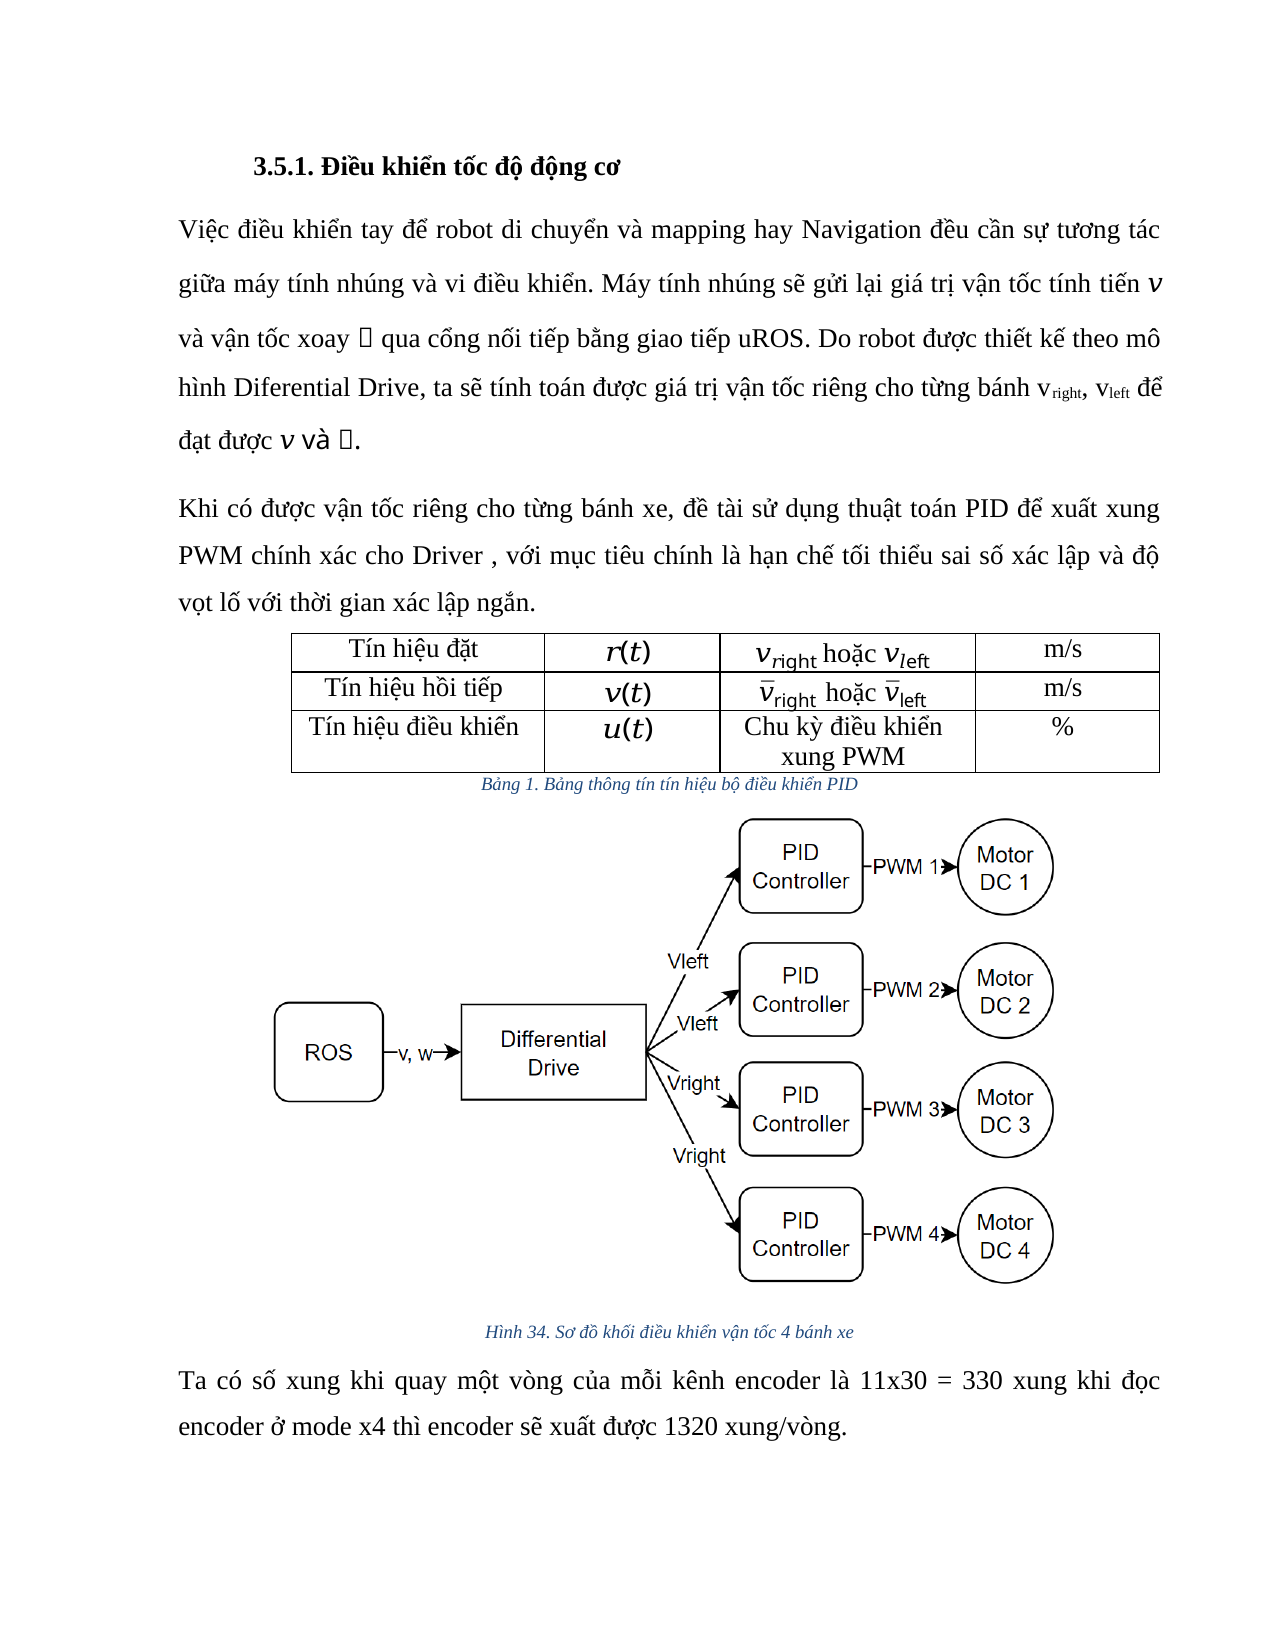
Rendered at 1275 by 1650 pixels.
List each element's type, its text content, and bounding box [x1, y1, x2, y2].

table_cell 𝑣(𝑡) [545, 673, 719, 710]
table_cell Tín hiệu điều khiển [292, 711, 544, 772]
table_cell Tín hiệu hồi tiếp [292, 673, 544, 710]
table_cell 𝑣̅right hoặc 𝑣̅left [721, 673, 975, 710]
text Khi có được vận tốc riêng cho từng bánh xe, đề tài sử dụng thuật toán PID để xuất xung PWM chính xác cho Driver , với mục tiêu chính là hạn chế tối thiểu sai số xác lập và độ vọt lố với thời gian xác lập ngắn. [178, 493, 1162, 617]
table_header 𝑟(𝑡) [545, 634, 719, 671]
table_header 𝑣𝑟ight hoặc 𝑣𝑙eft [721, 634, 975, 671]
picture [273, 815, 1068, 1285]
table_header m/s [976, 634, 1159, 671]
text 3.5.1. Điều khiển tốc độ động cơ [178, 150, 1078, 181]
table_cell 𝑢(𝑡) [545, 711, 719, 772]
text Ta có số xung khi quay một vòng của mỗi kênh encoder là 11x30 = 330 xung khi đọc encoder ở mode x4 thì encoder sẽ xuất được 1320 xung/vòng. [178, 1364, 1162, 1442]
table_cell m/s [976, 673, 1159, 710]
text Việc điều khiển tay để robot di chuyển và mapping hay Navigation đều cần sự tương tác giữa máy tính nhúng và vi điều khiển. Máy tính nhúng sẽ gửi lại giá trị vận tốc tính tiến 𝑣 và vận tốc xoay 𝜔 qua cổng nối tiếp bằng giao tiếp uROS. Do robot được thiết kế theo mô hình Diferential Drive, ta sẽ tính toán được giá trị vận tốc riêng cho từng bánh vright, vleft để đạt được 𝑣 và 𝜔. [178, 213, 1162, 457]
table_cell % [976, 711, 1159, 772]
table_header Tín hiệu đặt [292, 634, 544, 671]
table_cell Chu kỳ điều khiển xung PWM [721, 711, 975, 772]
